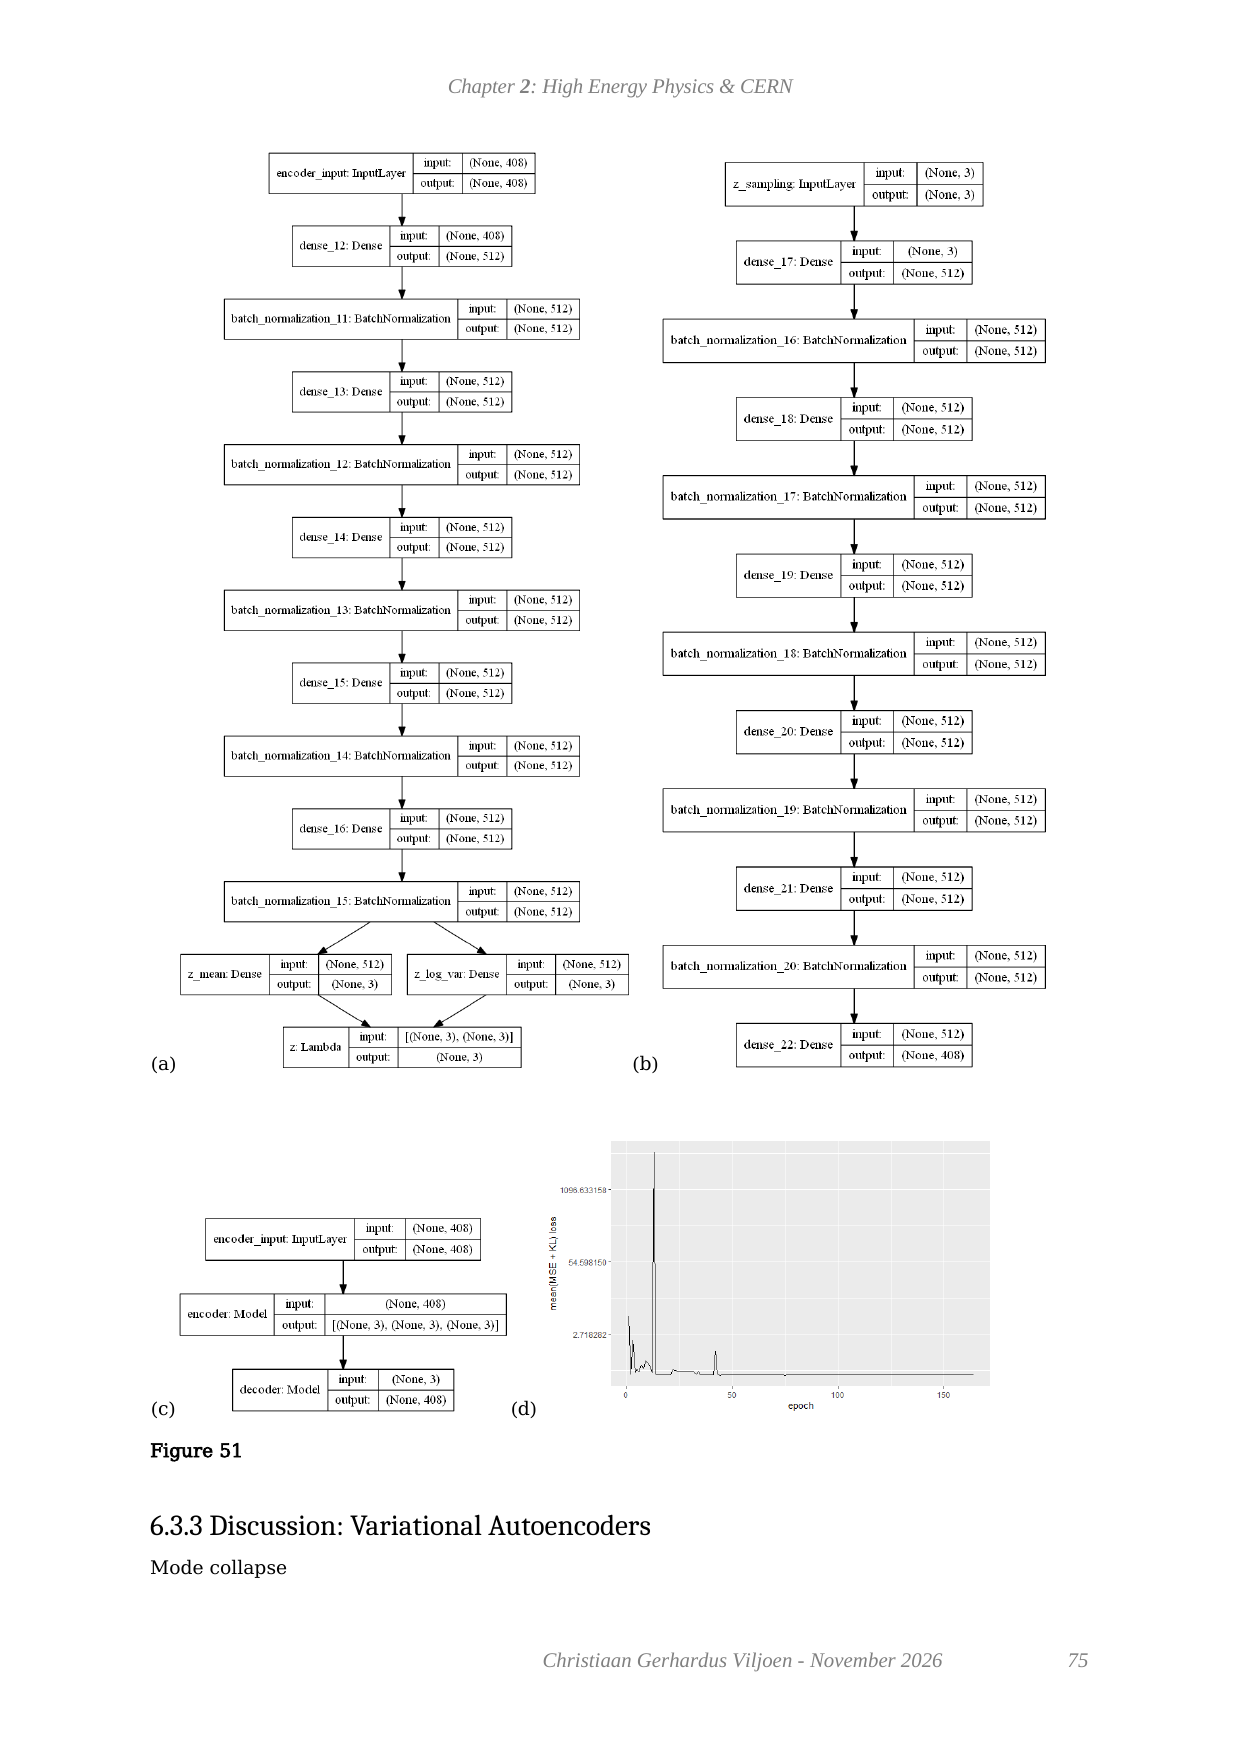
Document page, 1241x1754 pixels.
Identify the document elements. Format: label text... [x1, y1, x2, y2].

text Mode collapse [150, 1556, 1090, 1578]
subtitle Discussion: Variational Autoencoders [150, 1509, 1090, 1543]
text Figure 51 [150, 1438, 1090, 1461]
picture [176, 1214, 510, 1415]
picture [543, 1136, 995, 1415]
picture [177, 150, 632, 1071]
picture [659, 158, 1049, 1071]
